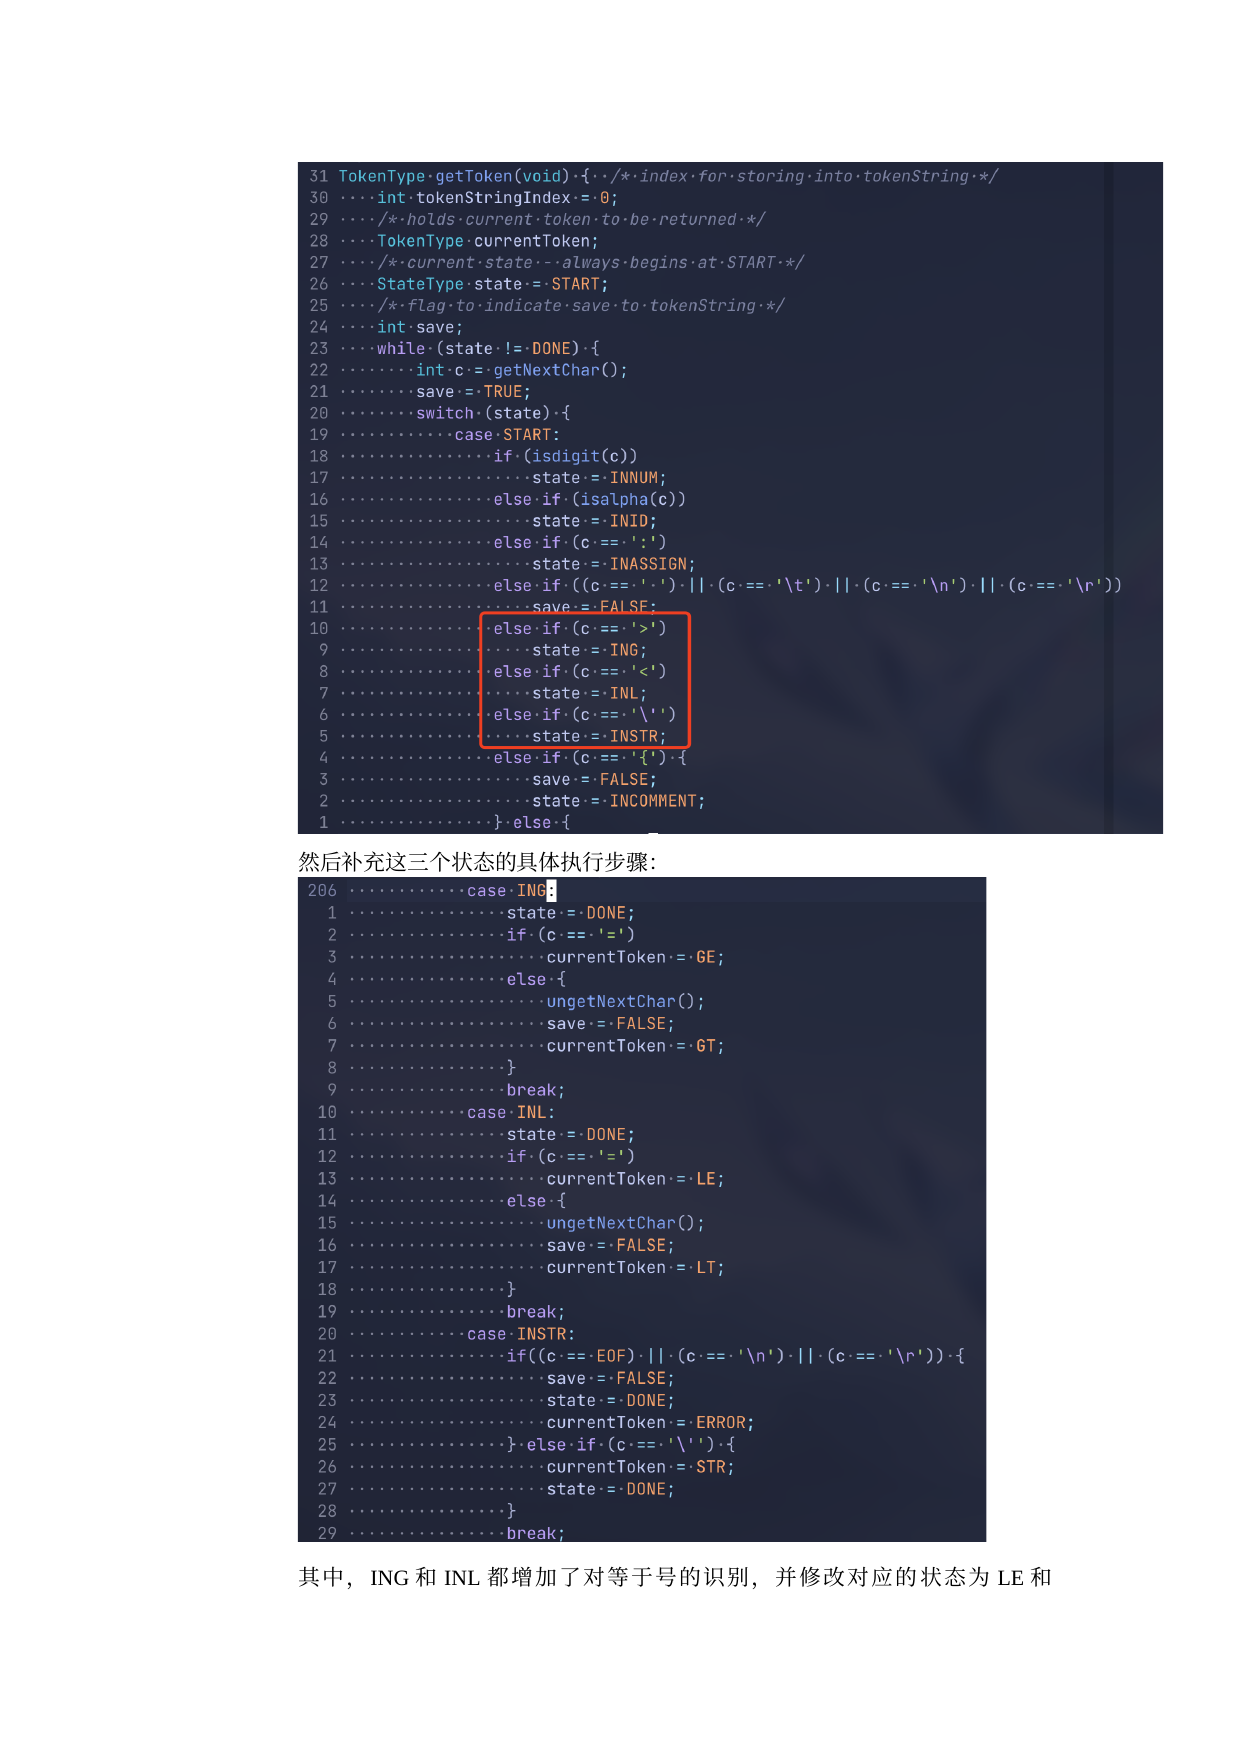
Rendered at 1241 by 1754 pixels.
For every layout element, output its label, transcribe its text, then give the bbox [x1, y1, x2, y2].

picture [297, 162, 1164, 834]
picture [297, 877, 987, 1542]
list 然后补充这三个状态的具体执行步骤： [298, 844, 1053, 877]
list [298, 1559, 1053, 1592]
